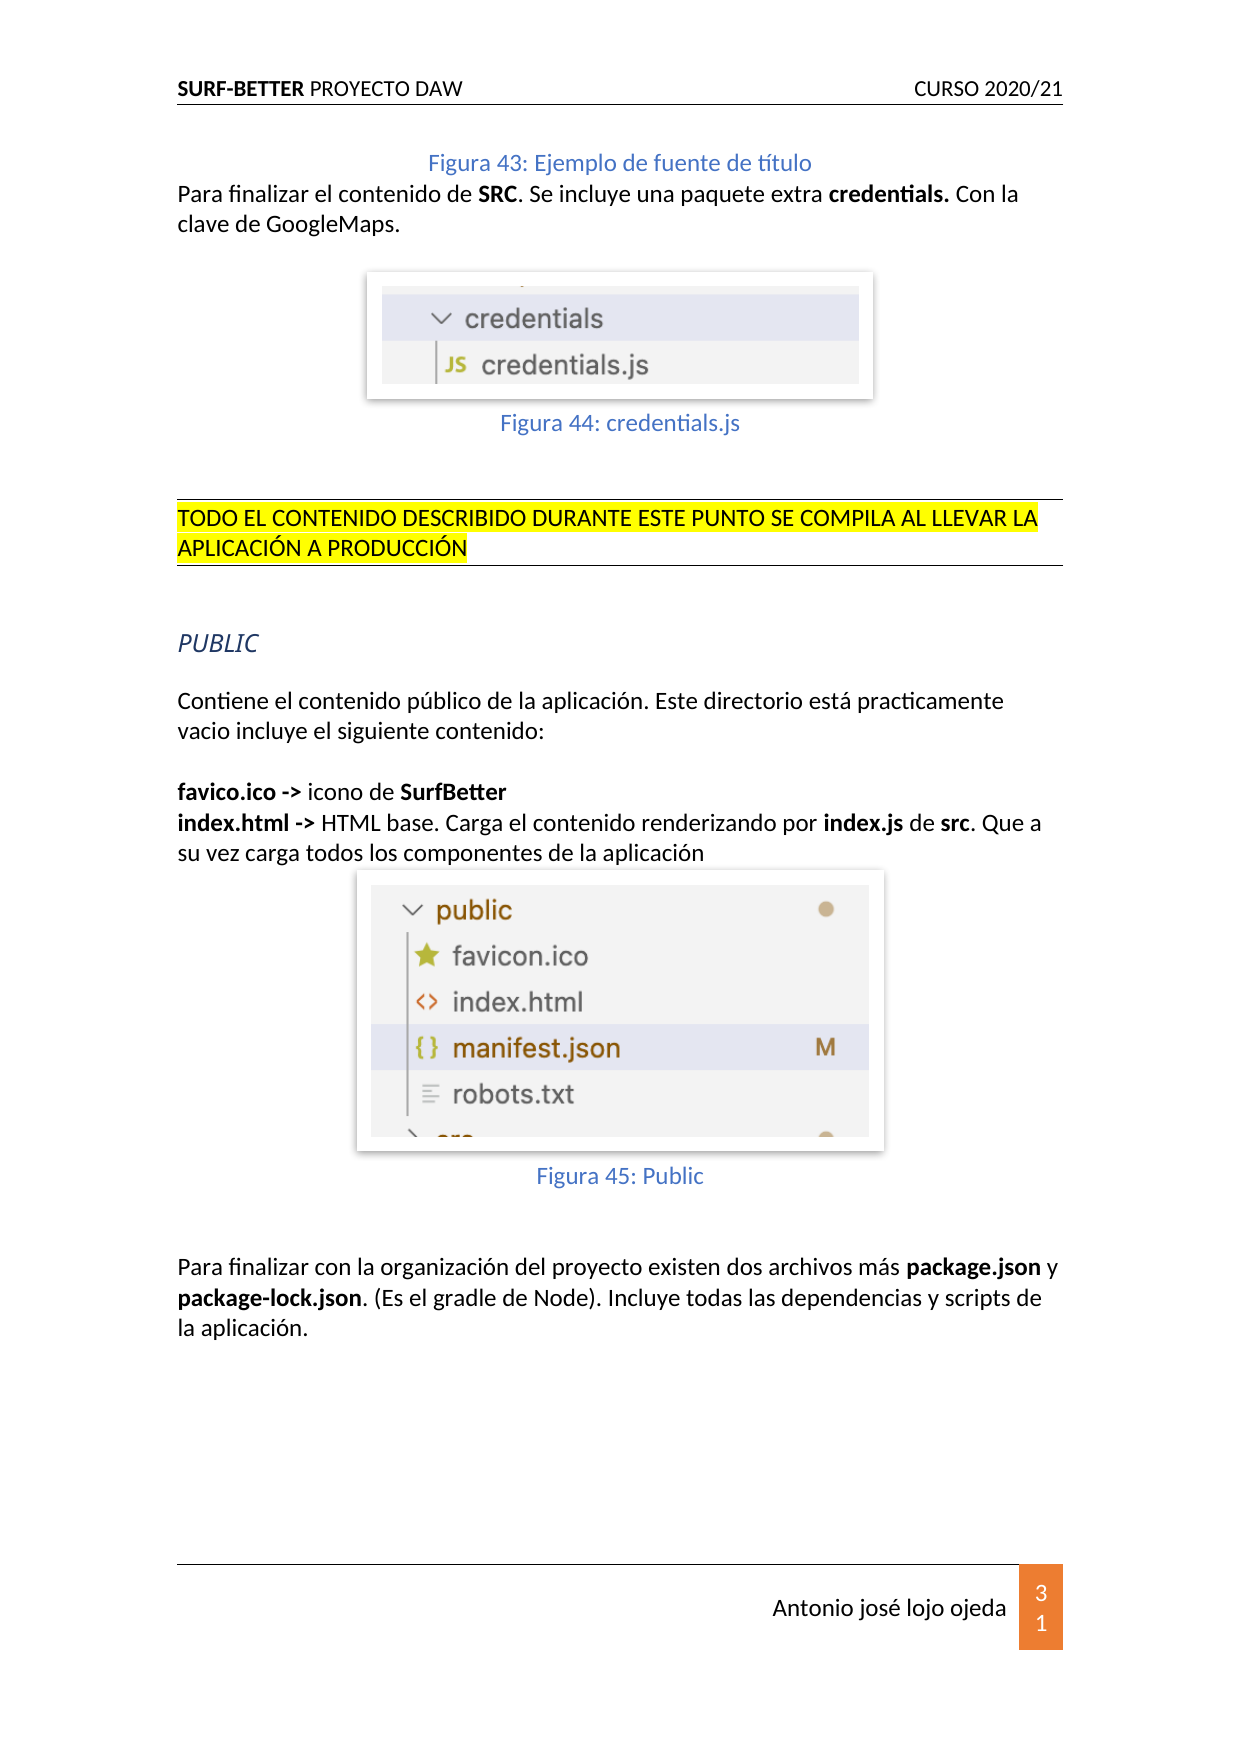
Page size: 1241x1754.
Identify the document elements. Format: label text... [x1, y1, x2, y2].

picture [382, 286, 859, 384]
subtitle Contiene el contenido público de la aplicación. Este directorio está practicamente vacio incluye el siguiente contenido: [177, 685, 1063, 746]
text Figura 45: Public [177, 1160, 1063, 1190]
text TODO EL CONTENIDO DESCRIBIDO DURANTE ESTE PUNTO SE COMPILA AL LLEVAR LA APLICACIÓN A PRODUCCIÓN [177, 500, 1063, 565]
text Para finalizar el contenido de SRC. Se incluye una paquete extra credentials. Con la clave de GoogleMaps. [177, 178, 1063, 239]
text index.html -> HTML base. Carga el contenido renderizando por index.js de src. Que a su vez carga todos los componentes de la aplicación [177, 807, 1063, 868]
text Para finalizar con la organización del proyecto existen dos archivos más package.json y package-lock.json. (Es el gradle de Node). Incluye todas las dependencias y scripts de la aplicación. [177, 1251, 1063, 1343]
picture [371, 885, 869, 1137]
text Figura 43: Ejemplo de fuente de título [177, 148, 1063, 178]
text favico.ico -> icono de SurfBetter [177, 776, 1063, 807]
text Figura 44: credentials.js [177, 407, 1063, 438]
subtitle PUBLIC [177, 626, 1063, 660]
